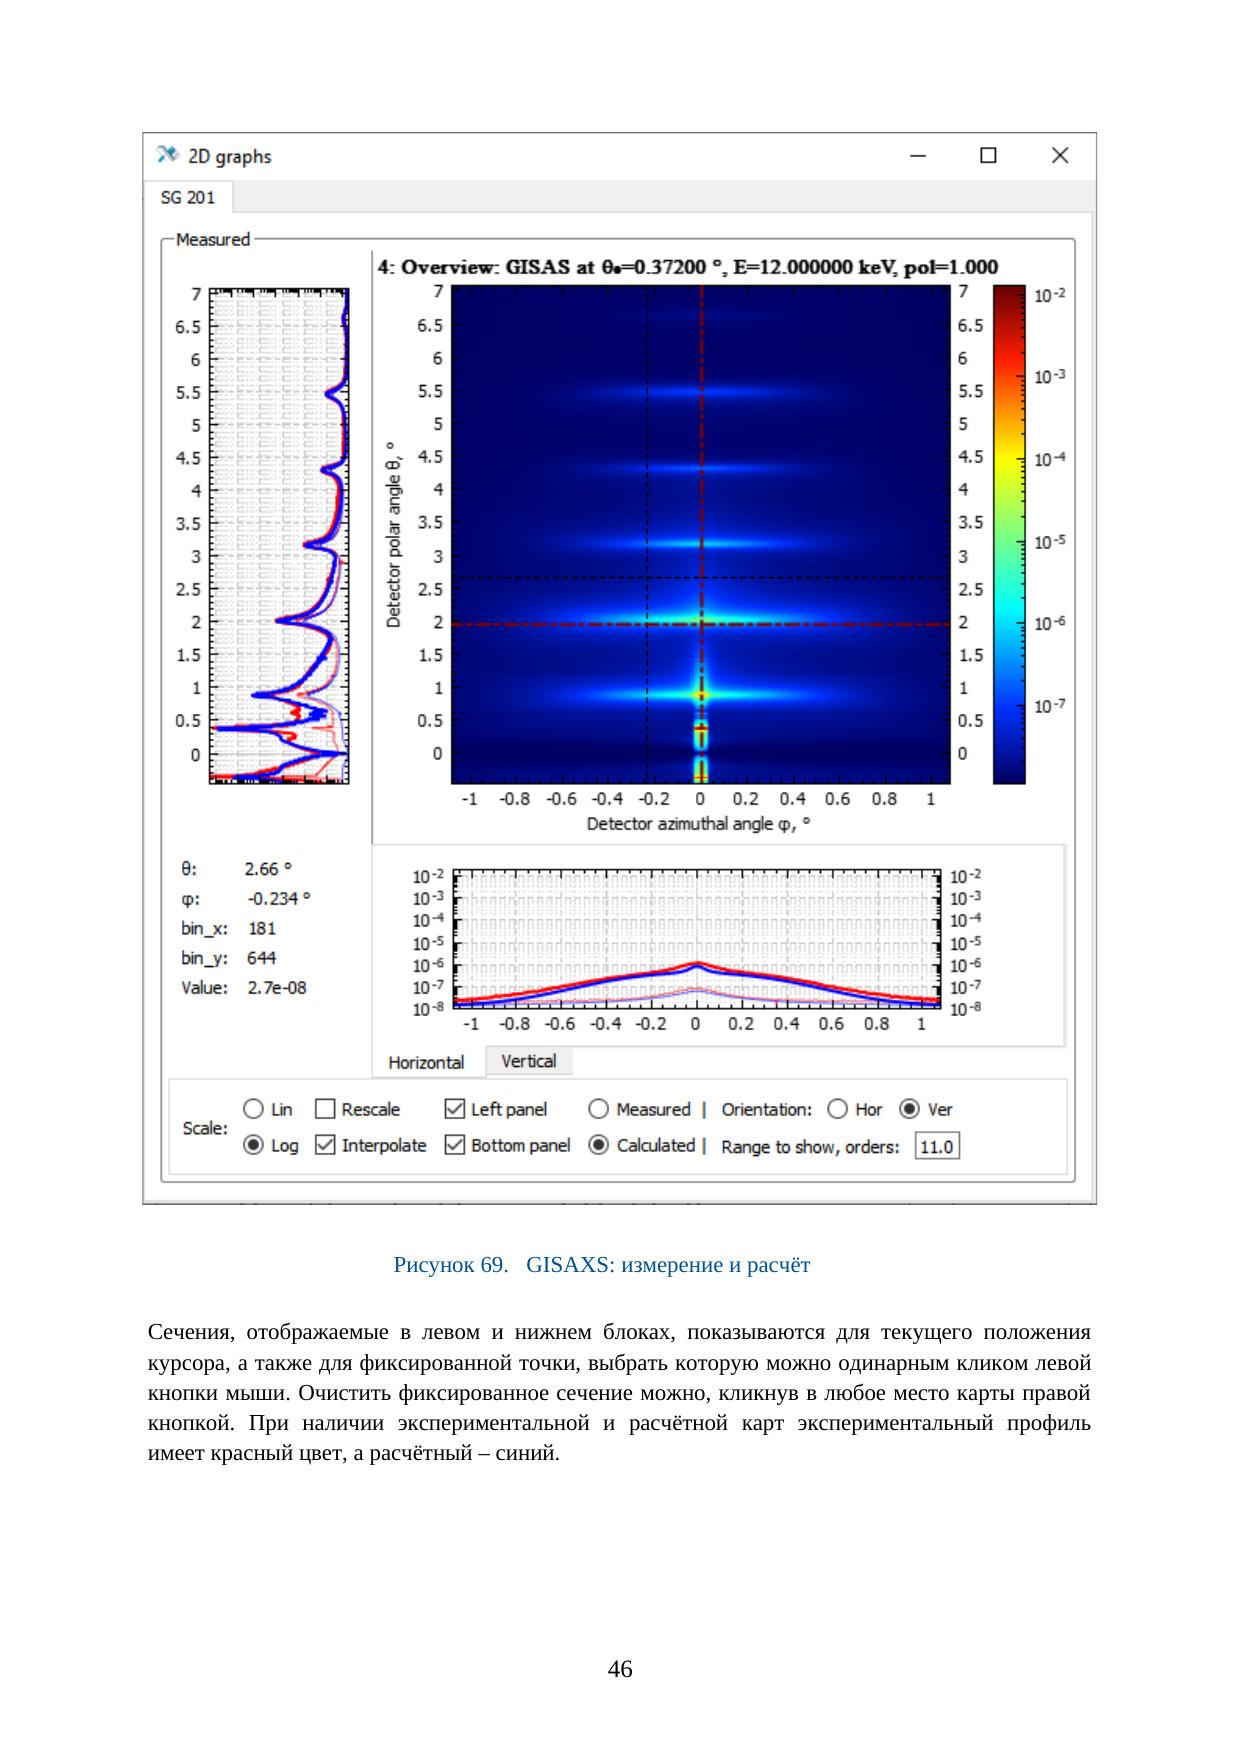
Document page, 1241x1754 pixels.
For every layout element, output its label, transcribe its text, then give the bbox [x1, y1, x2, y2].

list GISAXS: измерение и расчёт [178, 1205, 1093, 1277]
picture [142, 132, 1098, 1205]
text Сечения, отображаемые в левом и нижнем блоках, показываются для текущего положения курсора, а также для фиксированной точки, выбрать которую можно одинарным кликом левой кнопки мыши. Очистить фиксированное сечение можно, кликнув в любое место карты правой кнопкой. При наличии экспериментальной и расчётной карт экспериментальный профиль имеет красный цвет, а расчётный – синий. [148, 1318, 1093, 1466]
